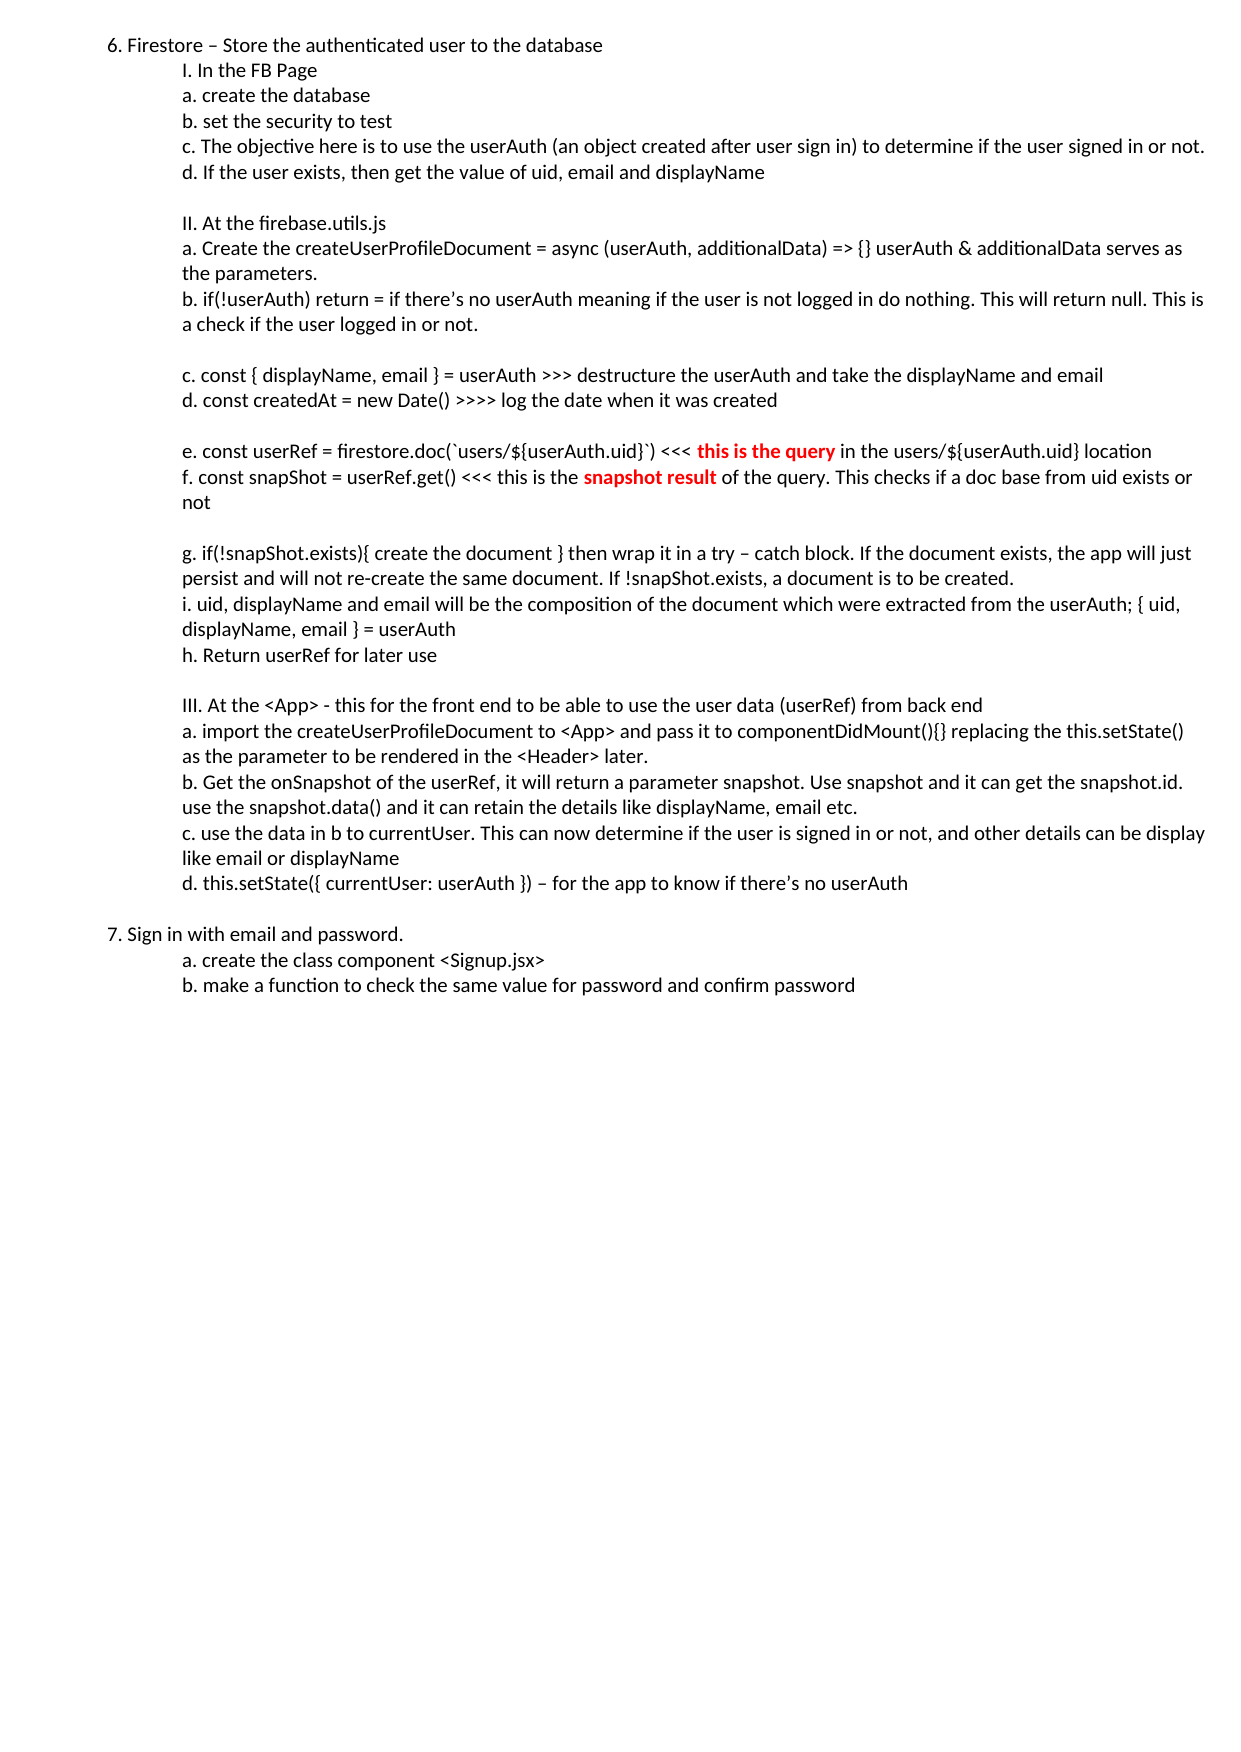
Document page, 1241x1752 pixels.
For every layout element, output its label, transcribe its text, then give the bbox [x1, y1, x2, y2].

text use the snapshot.data() and it can retain the details like displayName, email etc. [107, 794, 1208, 820]
text b. Get the onSnapshot of the userRef, it will return a parameter snapshot. Use snapshot and it can get the snapshot.id. [32, 769, 1208, 794]
text d. If the user exists, then get the value of uid, email and displayName [32, 159, 1208, 184]
text II. At the firebase.utils.js [32, 210, 1208, 235]
text c. const { displayName, email } = userAuth >>> destructure the userAuth and take the displayName and email [107, 362, 1208, 388]
text b. make a function to check the same value for password and confirm password [32, 972, 1208, 998]
text a. create the class component <Signup.jsx> [32, 947, 1208, 972]
text the parameters. [107, 261, 1208, 286]
text a. import the createUserProfileDocument to <App> and pass it to componentDidMount(){} replacing the this.setState() as the parameter to be rendered in the <Header> later. [182, 718, 1208, 769]
text h. Return userRef for later use [182, 642, 1208, 667]
text b. if(!userAuth) return = if there’s no userAuth meaning if the user is not logged in do nothing. This will return null. This is [107, 286, 1208, 311]
text f. const snapShot = userRef.get() <<< this is the snapshot result of the query. This checks if a doc base from uid exists or [107, 464, 1208, 489]
text a check if the user logged in or not. [107, 311, 1208, 337]
text d. const createdAt = new Date() >>>> log the date when it was created [107, 388, 1208, 413]
text a. Create the createUserProfileDocument = async (userAuth, additionalData) => {} userAuth & additionalData serves as [32, 235, 1208, 261]
text i. uid, displayName and email will be the composition of the document which were extracted from the userAuth; { uid, displayName, email } = userAuth [182, 591, 1208, 642]
text a. create the database [32, 83, 1208, 108]
text not [107, 489, 1208, 515]
text 6. Firestore – Store the authenticated user to the database [32, 32, 1208, 57]
text 7. Sign in with email and password. [32, 921, 1208, 947]
text c. The objective here is to use the userAuth (an object created after user sign in) to determine if the user signed in or not. [32, 133, 1208, 159]
text e. const userRef = firestore.doc(`users/${userAuth.uid}`) <<< this is the query in the users/${userAuth.uid} location [107, 438, 1208, 464]
text b. set the security to test [32, 108, 1208, 133]
text d. this.setState({ currentUser: userAuth }) – for the app to know if there’s no userAuth [107, 871, 1208, 896]
text like email or displayName [107, 845, 1208, 871]
text c. use the data in b to currentUser. This can now determine if the user is signed in or not, and other details can be display [107, 820, 1208, 845]
text III. At the <App> - this for the front end to be able to use the user data (userRef) from back end [182, 693, 1208, 718]
text I. In the FB Page [32, 57, 1208, 83]
text g. if(!snapShot.exists){ create the document } then wrap it in a try – catch block. If the document exists, the app will just persist and will not re-create the same document. If !snapShot.exists, a document is to be created. [182, 540, 1208, 591]
